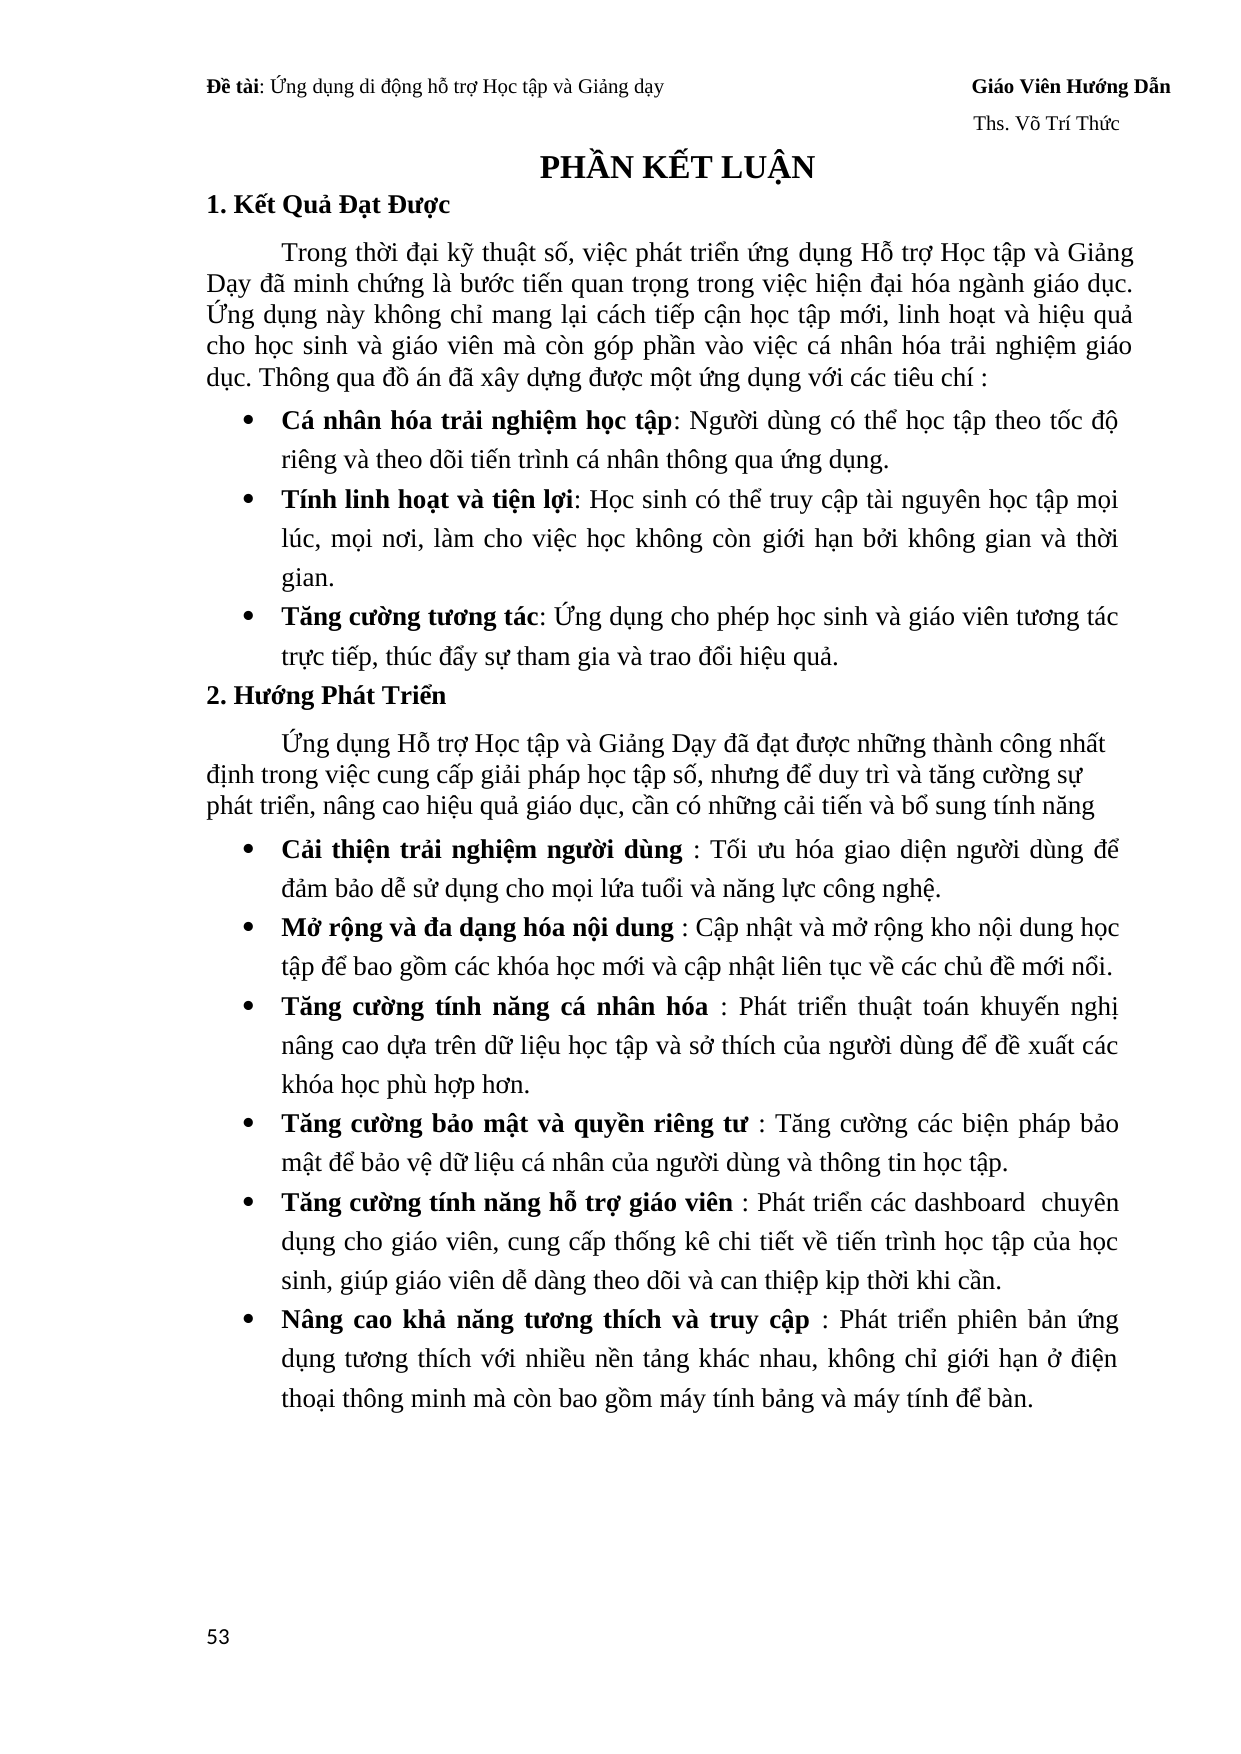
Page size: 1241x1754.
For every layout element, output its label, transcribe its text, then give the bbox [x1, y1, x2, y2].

list Tăng cường bảo mật và quyền riêng tư : Tăng cường các biện pháp bảo mật để bảo vệ dữ liệu cá nhân của người dùng và thông tin học tập. [244, 1107, 1119, 1178]
text Trong thời đại kỹ thuật số, việc phát triển ứng dụng Hỗ trợ Học tập và Giảng Dạy đã minh chứng là bước tiến quan trọng trong việc hiện đại hóa ngành giáo dục. Ứng dụng này không chỉ mang lại cách tiếp cận học tập mới, linh hoạt và hiệu quả cho học sinh và giáo viên mà còn góp phần vào việc cá nhân hóa trải nghiệm giáo dục. Thông qua đồ án đã xây dựng được một ứng dụng với các tiêu chí : [206, 236, 1134, 392]
subtitle 1. Kết Quả Đạt Được [206, 188, 1134, 219]
list Cá nhân hóa trải nghiệm học tập: Người dùng có thể học tập theo tốc độ riêng và theo dõi tiến trình cá nhân thông qua ứng dụng. [244, 404, 1119, 475]
list Tính linh hoạt và tiện lợi: Học sinh có thể truy cập tài nguyên học tập mọi lúc, mọi nơi, làm cho việc học không còn giới hạn bởi không gian và thời gian. [244, 483, 1119, 592]
list Tăng cường tính năng hỗ trợ giáo viên : Phát triển các dashboard chuyên dụng cho giáo viên, cung cấp thống kê chi tiết về tiến trình học tập của học sinh, giúp giáo viên dễ dàng theo dõi và can thiệp kịp thời khi cần. [244, 1186, 1119, 1295]
list Tăng cường tính năng cá nhân hóa : Phát triển thuật toán khuyến nghị nâng cao dựa trên dữ liệu học tập và sở thích của người dùng để đề xuất các khóa học phù hợp hơn. [244, 990, 1119, 1099]
list Mở rộng và đa dạng hóa nội dung : Cập nhật và mở rộng kho nội dung học tập để bao gồm các khóa học mới và cập nhật liên tục về các chủ đề mới nổi. [244, 911, 1119, 982]
list Cải thiện trải nghiệm người dùng : Tối ưu hóa giao diện người dùng để đảm bảo dễ sử dụng cho mọi lứa tuổi và năng lực công nghệ. [244, 833, 1119, 903]
subtitle 2. Hướng Phát Triển [206, 679, 1134, 710]
text Ứng dụng Hỗ trợ Học tập và Giảng Dạy đã đạt được những thành công nhất định trong việc cung cấp giải pháp học tập số, nhưng để duy trì và tăng cường sự phát triển, nâng cao hiệu quả giáo dục, cần có những cải tiến và bổ sung tính năng [206, 727, 1134, 820]
list Nâng cao khả năng tương thích và truy cập : Phát triển phiên bản ứng dụng tương thích với nhiều nền tảng khác nhau, không chỉ giới hạn ở điện thoại thông minh mà còn bao gồm máy tính bảng và máy tính để bàn. [244, 1303, 1119, 1413]
list Tăng cường tương tác: Ứng dụng cho phép học sinh và giáo viên tương tác trực tiếp, thúc đẩy sự tham gia và trao đổi hiệu quả. [244, 600, 1119, 671]
subtitle PHẦN KẾT LUẬN [221, 147, 1134, 185]
